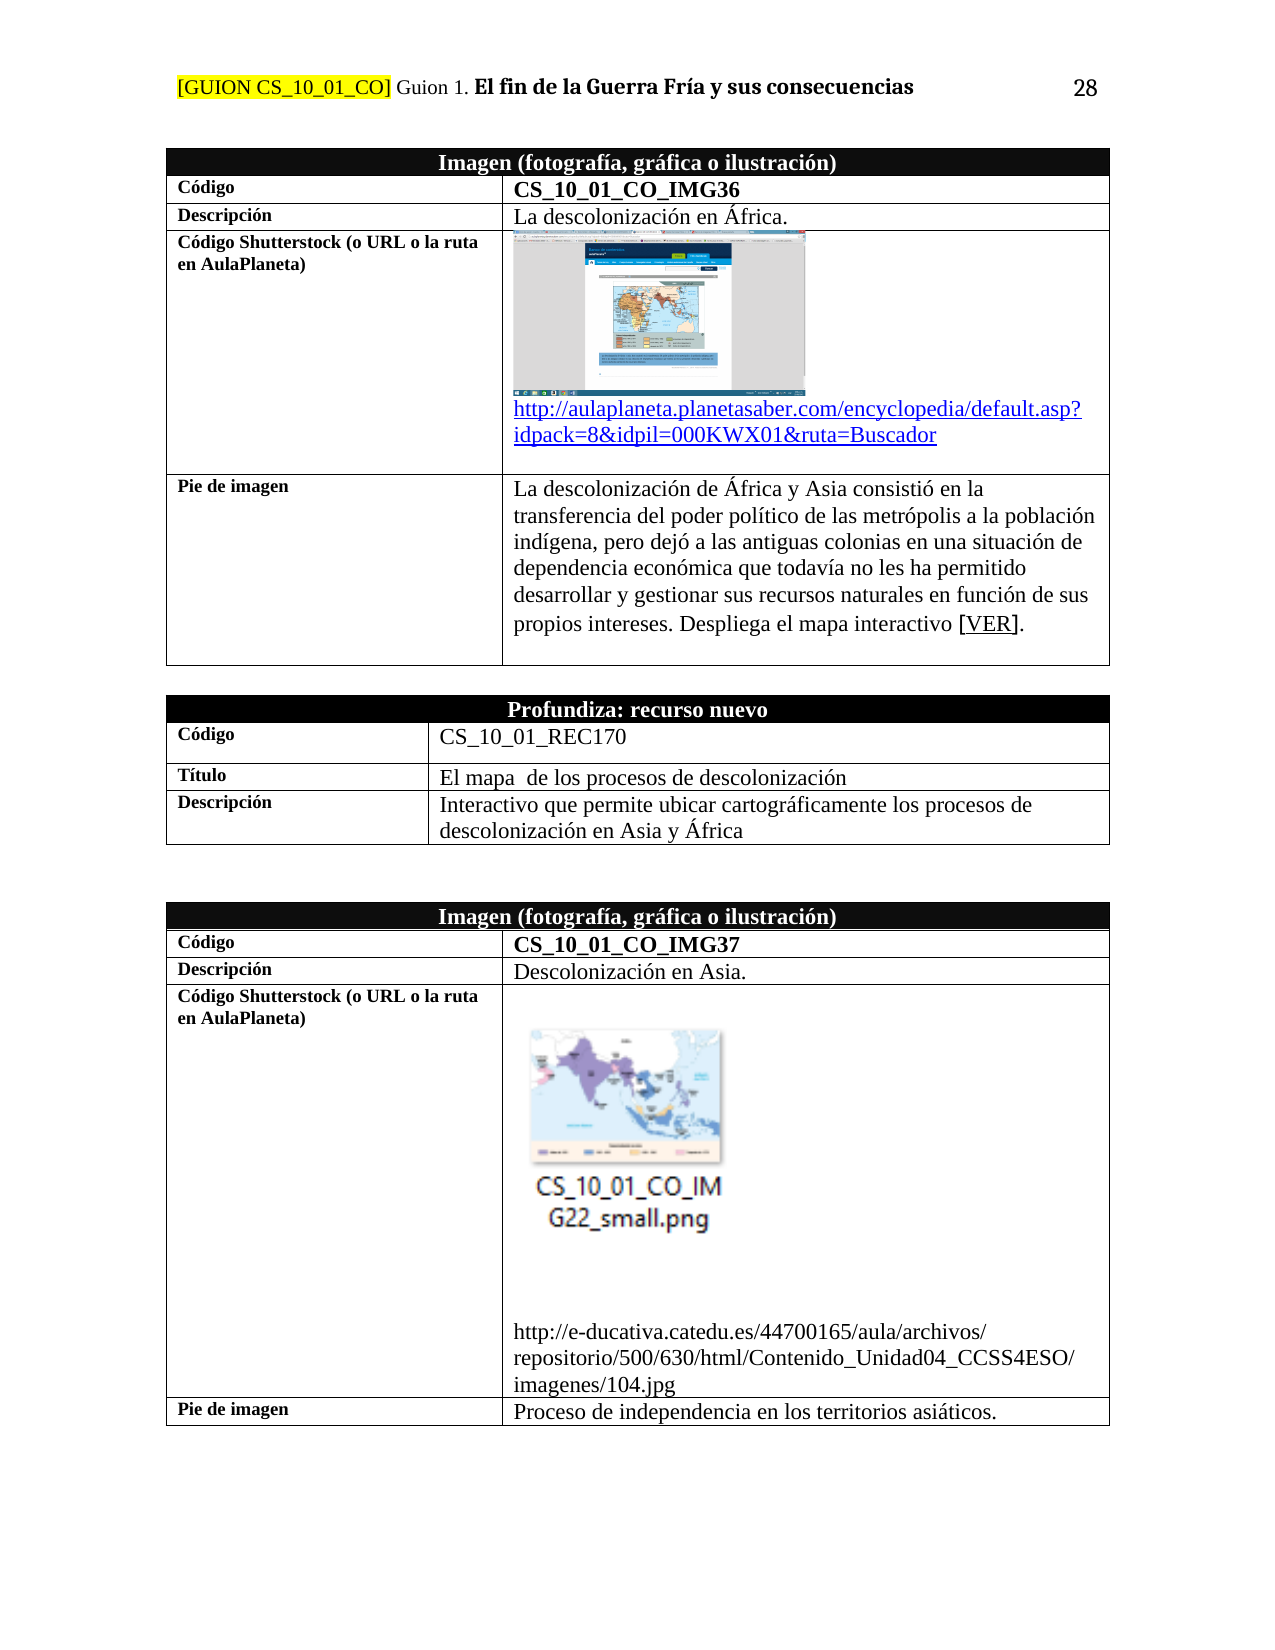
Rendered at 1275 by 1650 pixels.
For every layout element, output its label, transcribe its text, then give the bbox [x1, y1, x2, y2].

table_cell Pie de imagen [167, 475, 502, 665]
table_cell El mapa de los procesos de descolonización [429, 764, 1109, 790]
table_cell Descripción [167, 958, 502, 984]
table_cell Título [167, 764, 428, 790]
picture [513, 230, 806, 396]
table_cell Descripción [167, 204, 502, 230]
table_cell CS_10_01_REC170 [429, 723, 1109, 762]
table_header Imagen (fotografía, gráfica o ilustración) [167, 149, 1109, 175]
table_cell La descolonización en África. [503, 204, 1109, 230]
table_cell Interactivo que permite ubicar cartográficamente los procesos de descolonización en Asia y África [429, 791, 1109, 844]
table_cell Código [167, 931, 502, 957]
table_cell La descolonización de África y Asia consistió en la transferencia del poder político de las metrópolis a la población indígena, pero dejó a las antiguas colonias en una situación de dependencia económica que todavía no les ha permitido desarrollar y gestionar sus recursos naturales en función de sus propios intereses. Despliega el mapa interactivo [VER]. [503, 475, 1109, 665]
table_cell Descolonización en Asia. [503, 958, 1109, 984]
picture [513, 985, 780, 1292]
table_cell http://e-ducativa.catedu.es/44700165/aula/archivos/repositorio/500/630/html/Contenido_Unidad04_CCSS4ESO/imagenes/104.jpg [503, 985, 1109, 1397]
table_header Profundiza: recurso nuevo [167, 696, 1109, 722]
table_cell Código [167, 176, 502, 202]
table_cell CS_10_01_CO_IMG36 [503, 176, 1109, 202]
table_cell Pie de imagen [167, 1398, 502, 1424]
table_cell Código Shutterstock (o URL o la ruta en AulaPlaneta) [167, 985, 502, 1397]
table_cell Código Shutterstock (o URL o la ruta en AulaPlaneta) [167, 231, 502, 474]
table_cell Código [167, 723, 428, 762]
table_cell Descripción [167, 791, 428, 844]
table_header Imagen (fotografía, gráfica o ilustración) [167, 903, 1109, 929]
table_cell http://aulaplaneta.planetasaber.com/encyclopedia/default.asp?idpack=8&idpil=000KWX01&ruta=Buscador [503, 231, 1109, 474]
table_cell CS_10_01_CO_IMG37 [503, 931, 1109, 957]
table_cell Proceso de independencia en los territorios asiáticos. [503, 1398, 1109, 1424]
